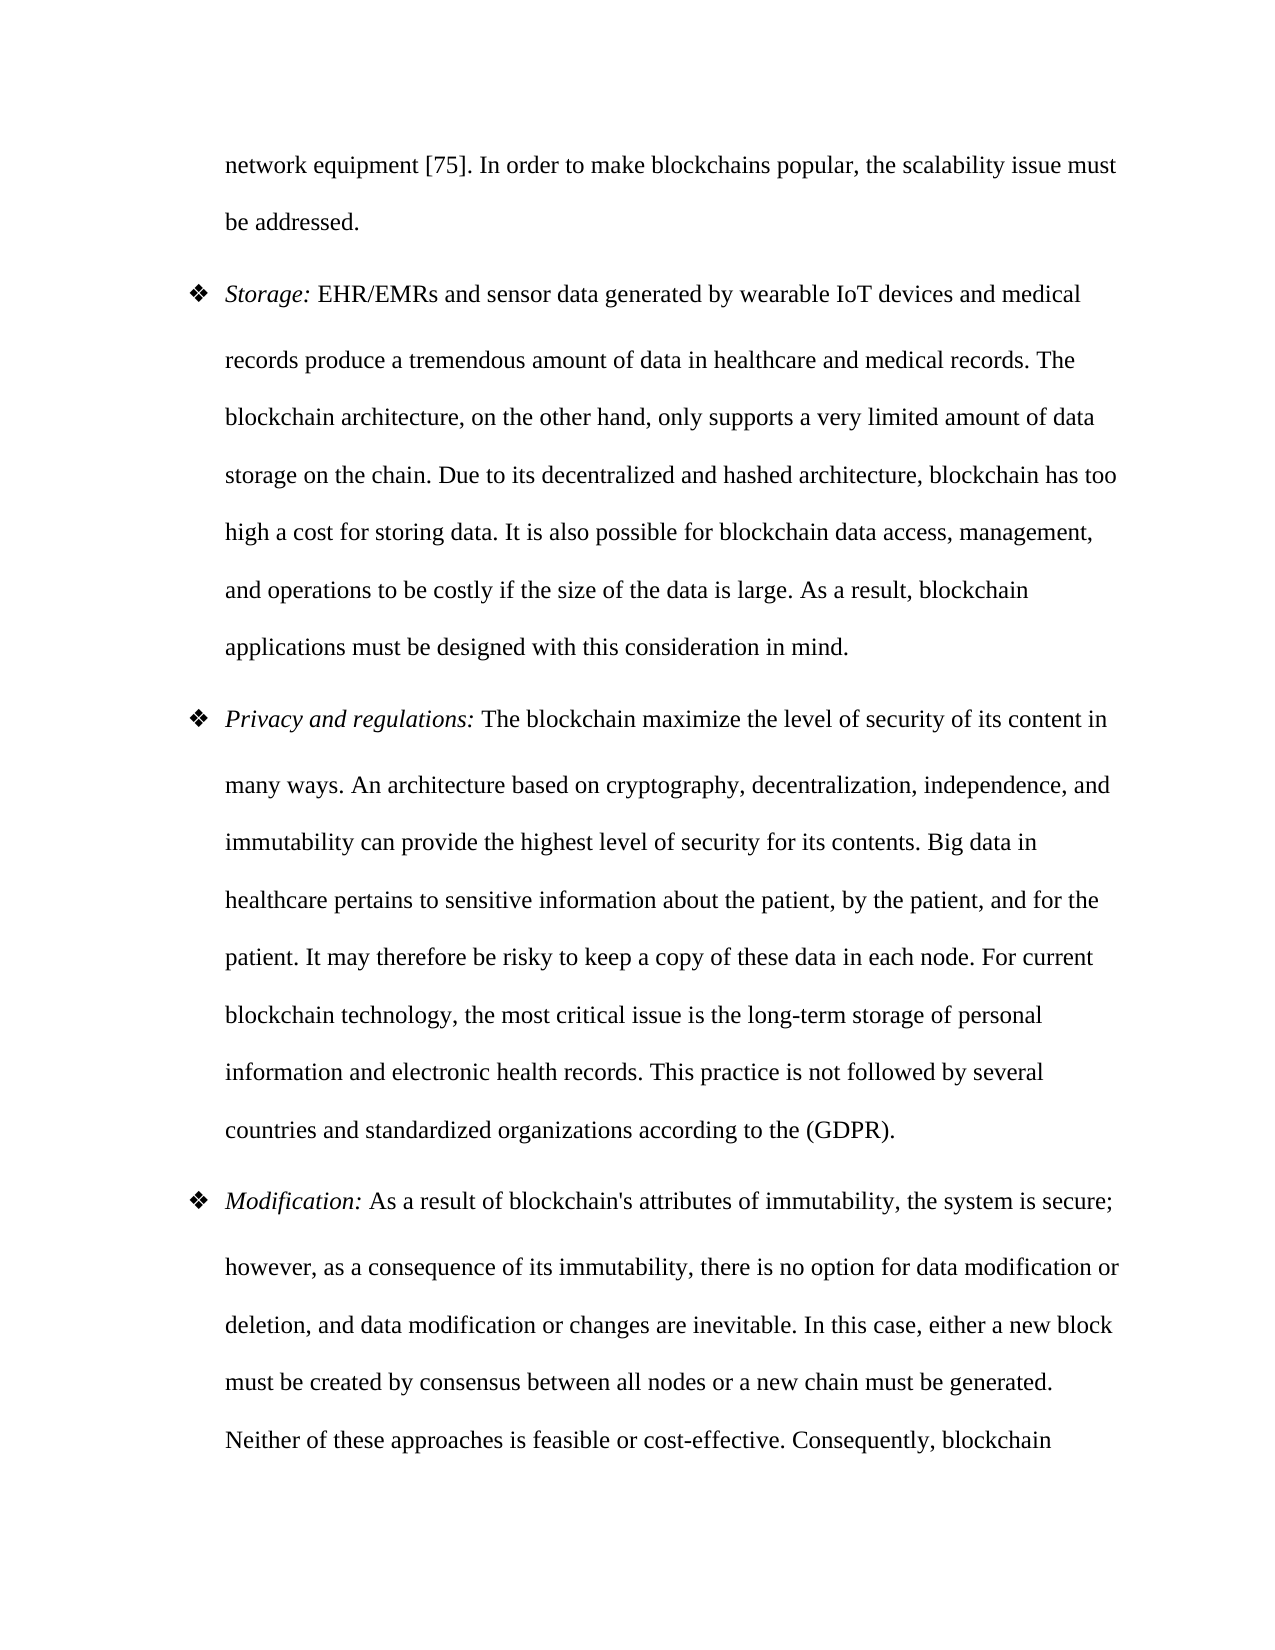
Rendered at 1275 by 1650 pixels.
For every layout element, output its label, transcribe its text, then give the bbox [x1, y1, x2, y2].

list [187, 150, 1125, 236]
list Privacy and regulations: The blockchain maximize the level of security of its content in many ways. An architecture based on cryptography, decentralization, independence, and immutability can provide the highest level of security for its contents. Big data in healthcare pertains to sensitive information about the patient, by the patient, and for the patient. It may therefore be risky to keep a copy of these data in each node. For current blockchain technology, the most critical issue is the long-term storage of personal information and electronic health records. This practice is not followed by several countries and standardized organizations according to the (GDPR). [187, 690, 1125, 1144]
list Storage: EHR/EMRs and sensor data generated by wearable IoT devices and medical records produce a tremendous amount of data in healthcare and medical records. The blockchain architecture, on the other hand, only supports a very limited amount of data storage on the chain. Due to its decentralized and hashed architecture, blockchain has too high a cost for storing data. It is also possible for blockchain data access, management, and operations to be costly if the size of the data is large. As a result, blockchain applications must be designed with this consideration in mind. [187, 265, 1125, 661]
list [187, 1172, 1125, 1454]
